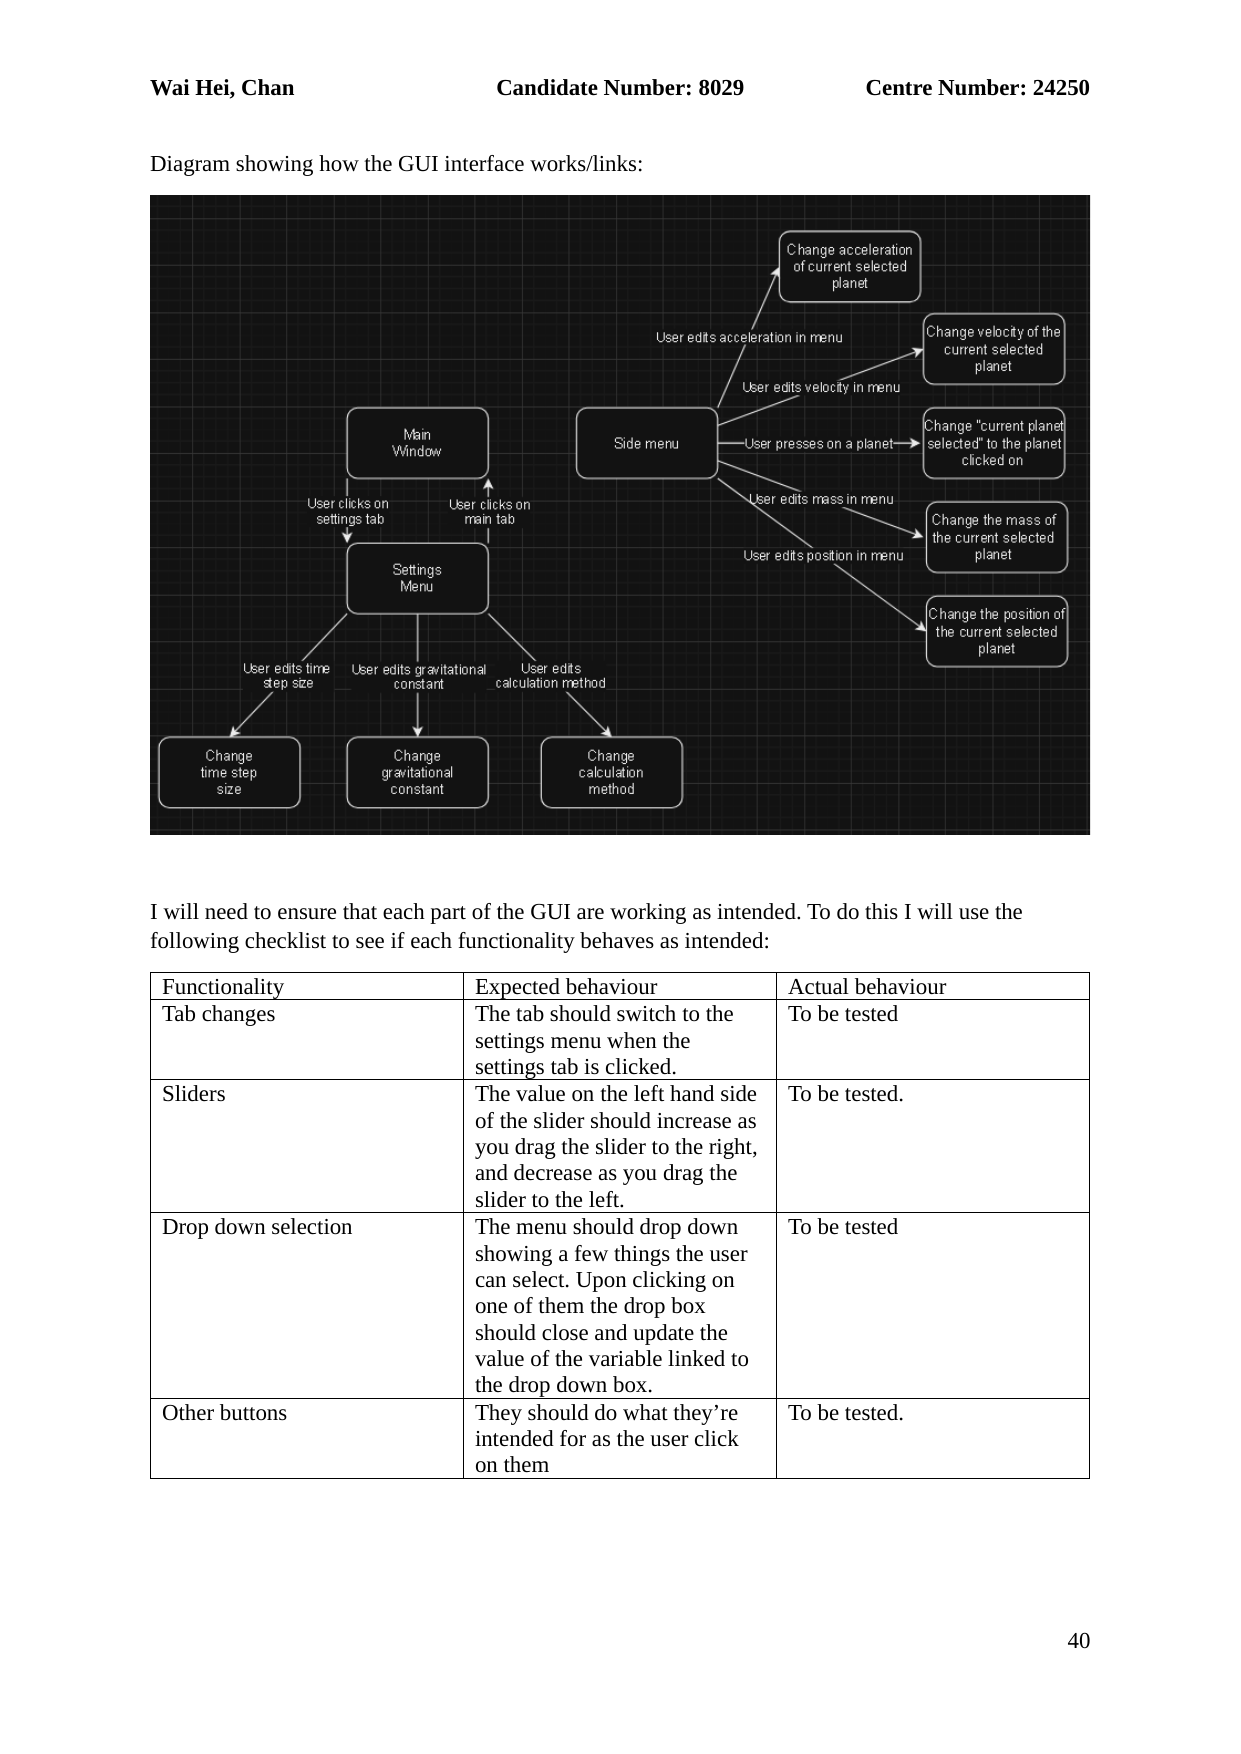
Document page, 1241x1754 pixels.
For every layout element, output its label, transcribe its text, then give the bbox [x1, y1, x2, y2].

table_cell Drop down selection [151, 1213, 463, 1398]
table_cell To be tested. [777, 1080, 1089, 1212]
table_cell They should do what they’re intended for as the user click on them [464, 1399, 776, 1478]
table_cell Sliders [151, 1080, 463, 1212]
text I will need to ensure that each part of the GUI are working as intended. To do this I will use the following checklist to see if each functionality behaves as intended: [150, 898, 1090, 953]
table_header Functionality [151, 973, 463, 999]
table_cell Other buttons [151, 1399, 463, 1478]
table_cell The tab should switch to the settings menu when the settings tab is clicked. [464, 1000, 776, 1079]
table_cell Tab changes [151, 1000, 463, 1079]
table_cell To be tested. [777, 1399, 1089, 1478]
table_cell The value on the left hand side of the slider should increase as you drag the slider to the right, and decrease as you drag the slider to the left. [464, 1080, 776, 1212]
table_cell The menu should drop down showing a few things the user can select. Upon clicking on one of them the drop box should close and update the value of the variable linked to the drop down box. [464, 1213, 776, 1398]
table_cell To be tested [777, 1213, 1089, 1398]
text Diagram showing how the GUI interface works/links: [150, 150, 1090, 176]
table_header Expected behaviour [464, 973, 776, 999]
table_header Actual behaviour [777, 973, 1089, 999]
table_cell To be tested [777, 1000, 1089, 1079]
picture [150, 195, 1091, 835]
